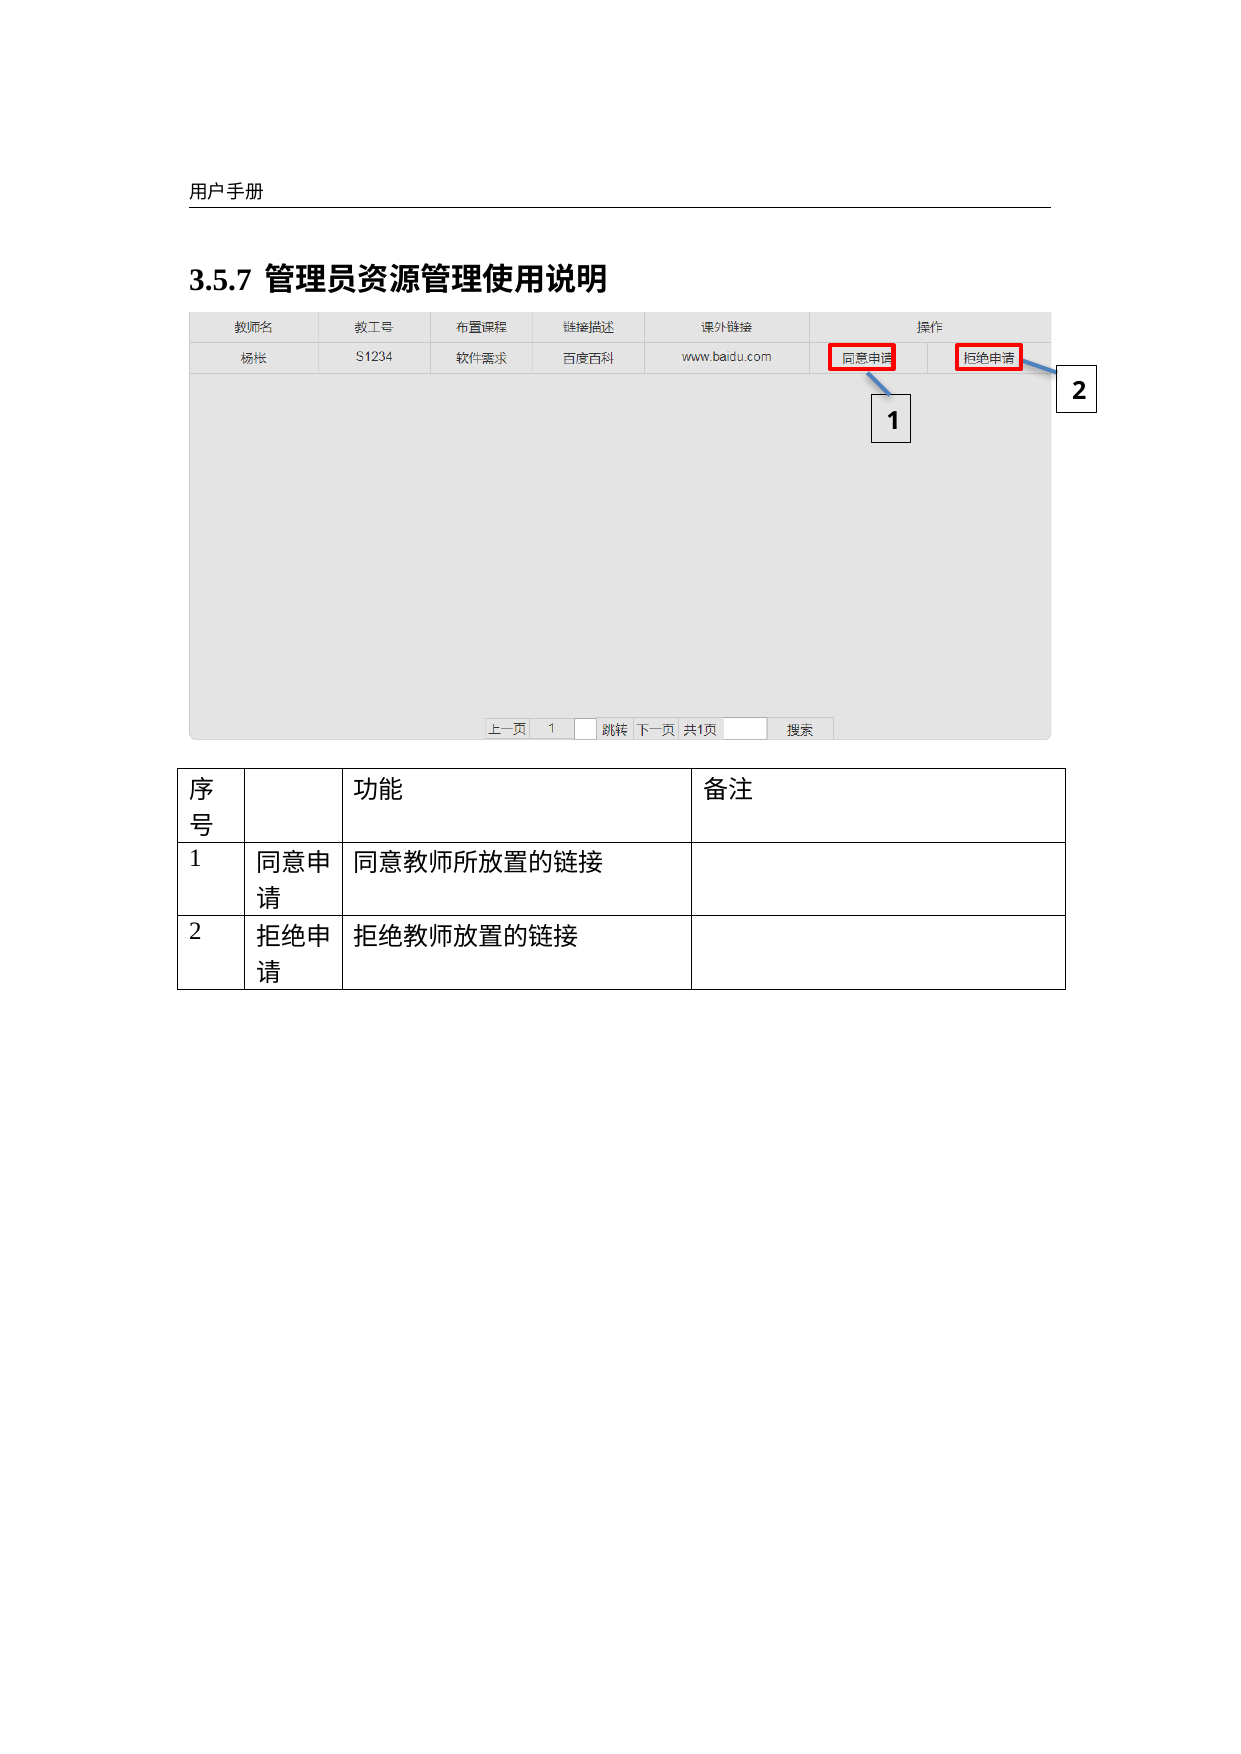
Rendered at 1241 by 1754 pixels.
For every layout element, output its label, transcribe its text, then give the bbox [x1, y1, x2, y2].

table_header 备注 [692, 769, 1065, 842]
table_cell [692, 843, 1065, 915]
table_cell 1 [178, 843, 244, 915]
table_cell 2 [178, 916, 244, 989]
picture [188, 312, 1052, 740]
subtitle 管理员资源管理使用说明 [189, 254, 1051, 300]
table_cell 拒绝申请 [245, 916, 342, 989]
picture [959, 347, 1019, 367]
table_cell 拒绝教师放置的链接 [343, 916, 691, 989]
table_header 功能 [343, 769, 691, 842]
table_cell [692, 916, 1065, 989]
table_cell 同意教师所放置的链接 [343, 843, 691, 915]
table_header [245, 769, 342, 842]
table_cell 同意申请 [245, 843, 342, 915]
table_header 序号 [178, 769, 244, 842]
